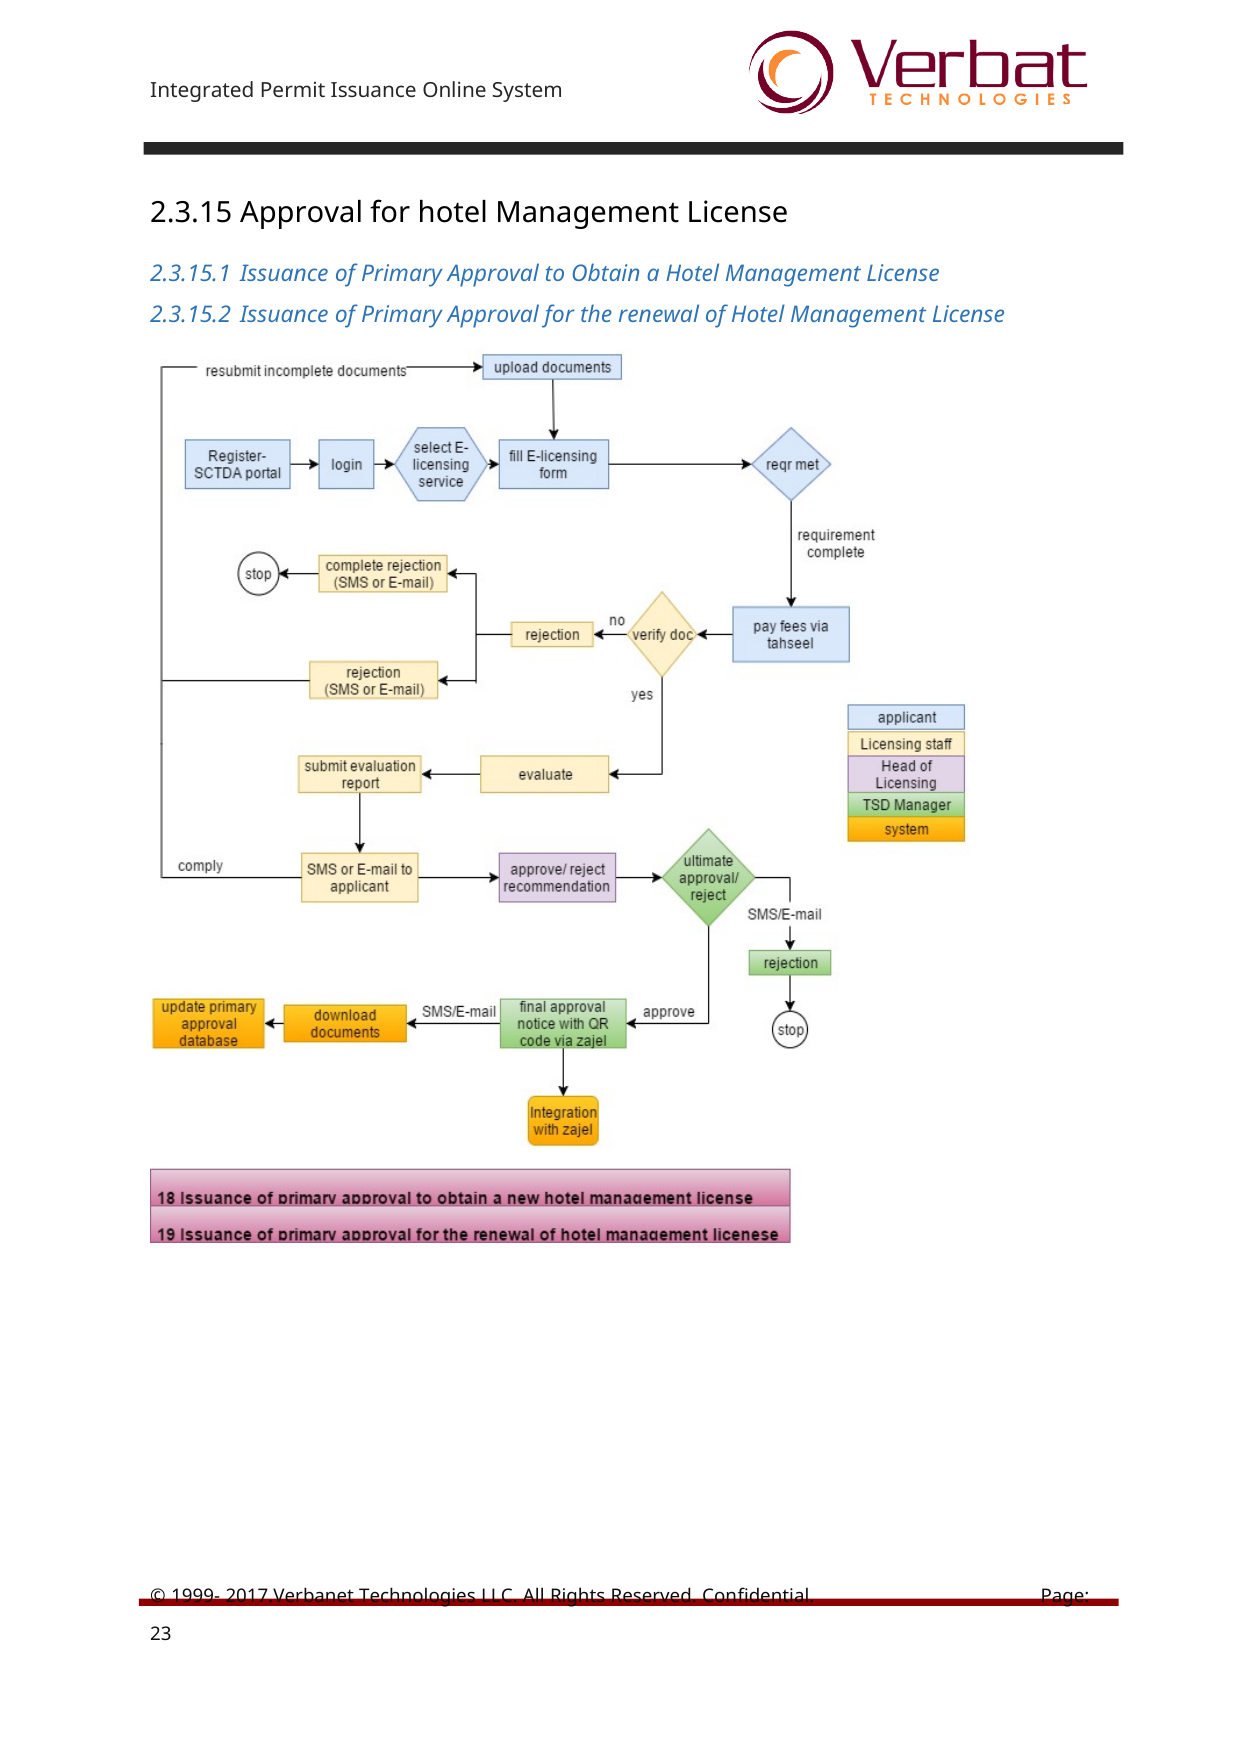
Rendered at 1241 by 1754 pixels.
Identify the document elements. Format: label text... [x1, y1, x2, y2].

picture [150, 330, 1186, 1243]
subtitle Issuance of Primary Approval for the renewal of Hotel Management License [150, 293, 1090, 330]
picture [745, 26, 1089, 114]
subtitle Issuance of Primary Approval to Obtain a Hotel Management License [150, 251, 1090, 288]
subtitle Approval for hotel Management License [150, 192, 1090, 231]
